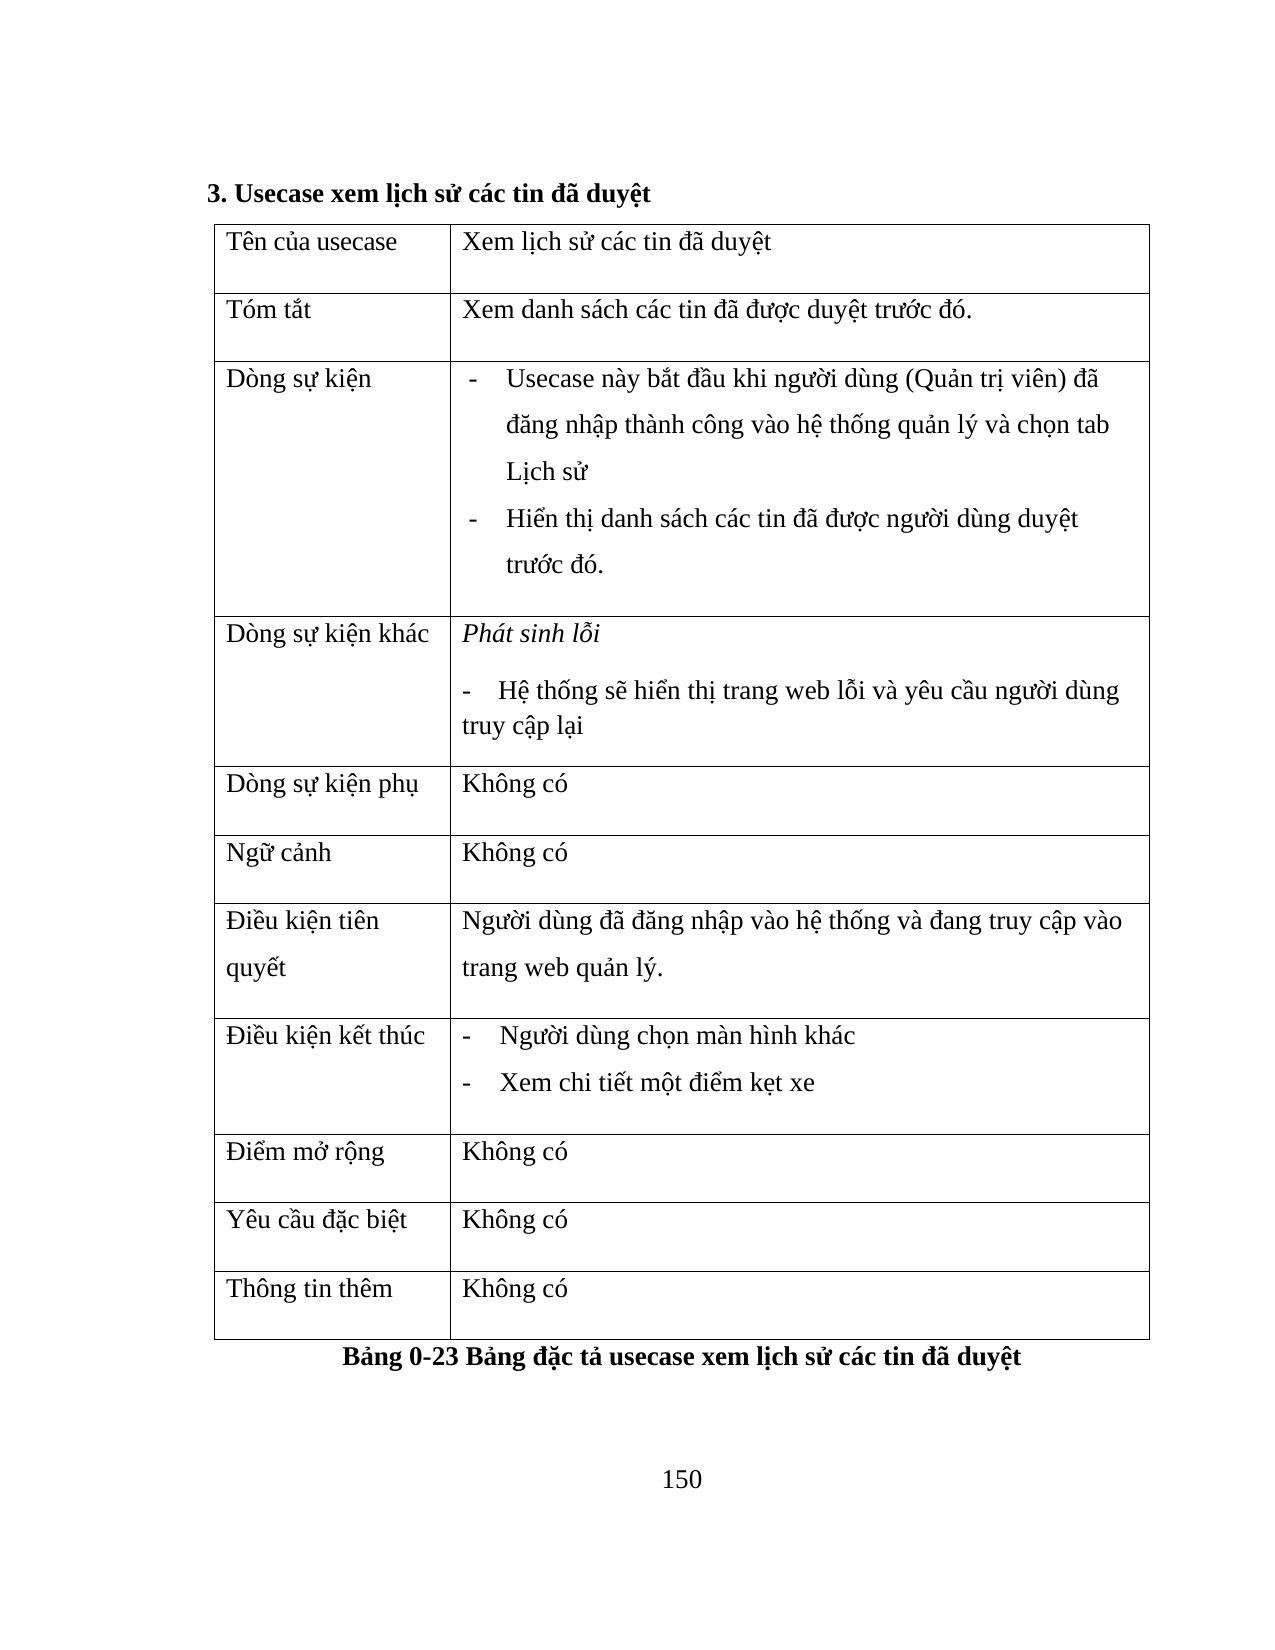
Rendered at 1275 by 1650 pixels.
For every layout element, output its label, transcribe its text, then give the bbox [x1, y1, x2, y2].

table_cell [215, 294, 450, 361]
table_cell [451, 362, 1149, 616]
text Bảng 0-23 Bảng đặc tả usecase xem lịch sử các tin đã duyệt [207, 1340, 1157, 1371]
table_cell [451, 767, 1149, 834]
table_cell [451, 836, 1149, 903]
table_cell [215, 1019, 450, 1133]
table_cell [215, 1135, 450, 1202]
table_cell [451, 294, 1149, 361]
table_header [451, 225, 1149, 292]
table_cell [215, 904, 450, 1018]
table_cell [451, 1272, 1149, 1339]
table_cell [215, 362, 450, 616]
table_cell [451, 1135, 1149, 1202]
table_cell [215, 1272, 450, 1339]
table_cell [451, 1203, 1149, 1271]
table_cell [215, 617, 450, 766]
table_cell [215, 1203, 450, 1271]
text 3. Usecase xem lịch sử các tin đã duyệt [207, 177, 1157, 208]
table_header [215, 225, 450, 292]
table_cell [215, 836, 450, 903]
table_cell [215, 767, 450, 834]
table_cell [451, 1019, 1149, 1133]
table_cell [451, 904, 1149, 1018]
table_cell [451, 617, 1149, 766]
